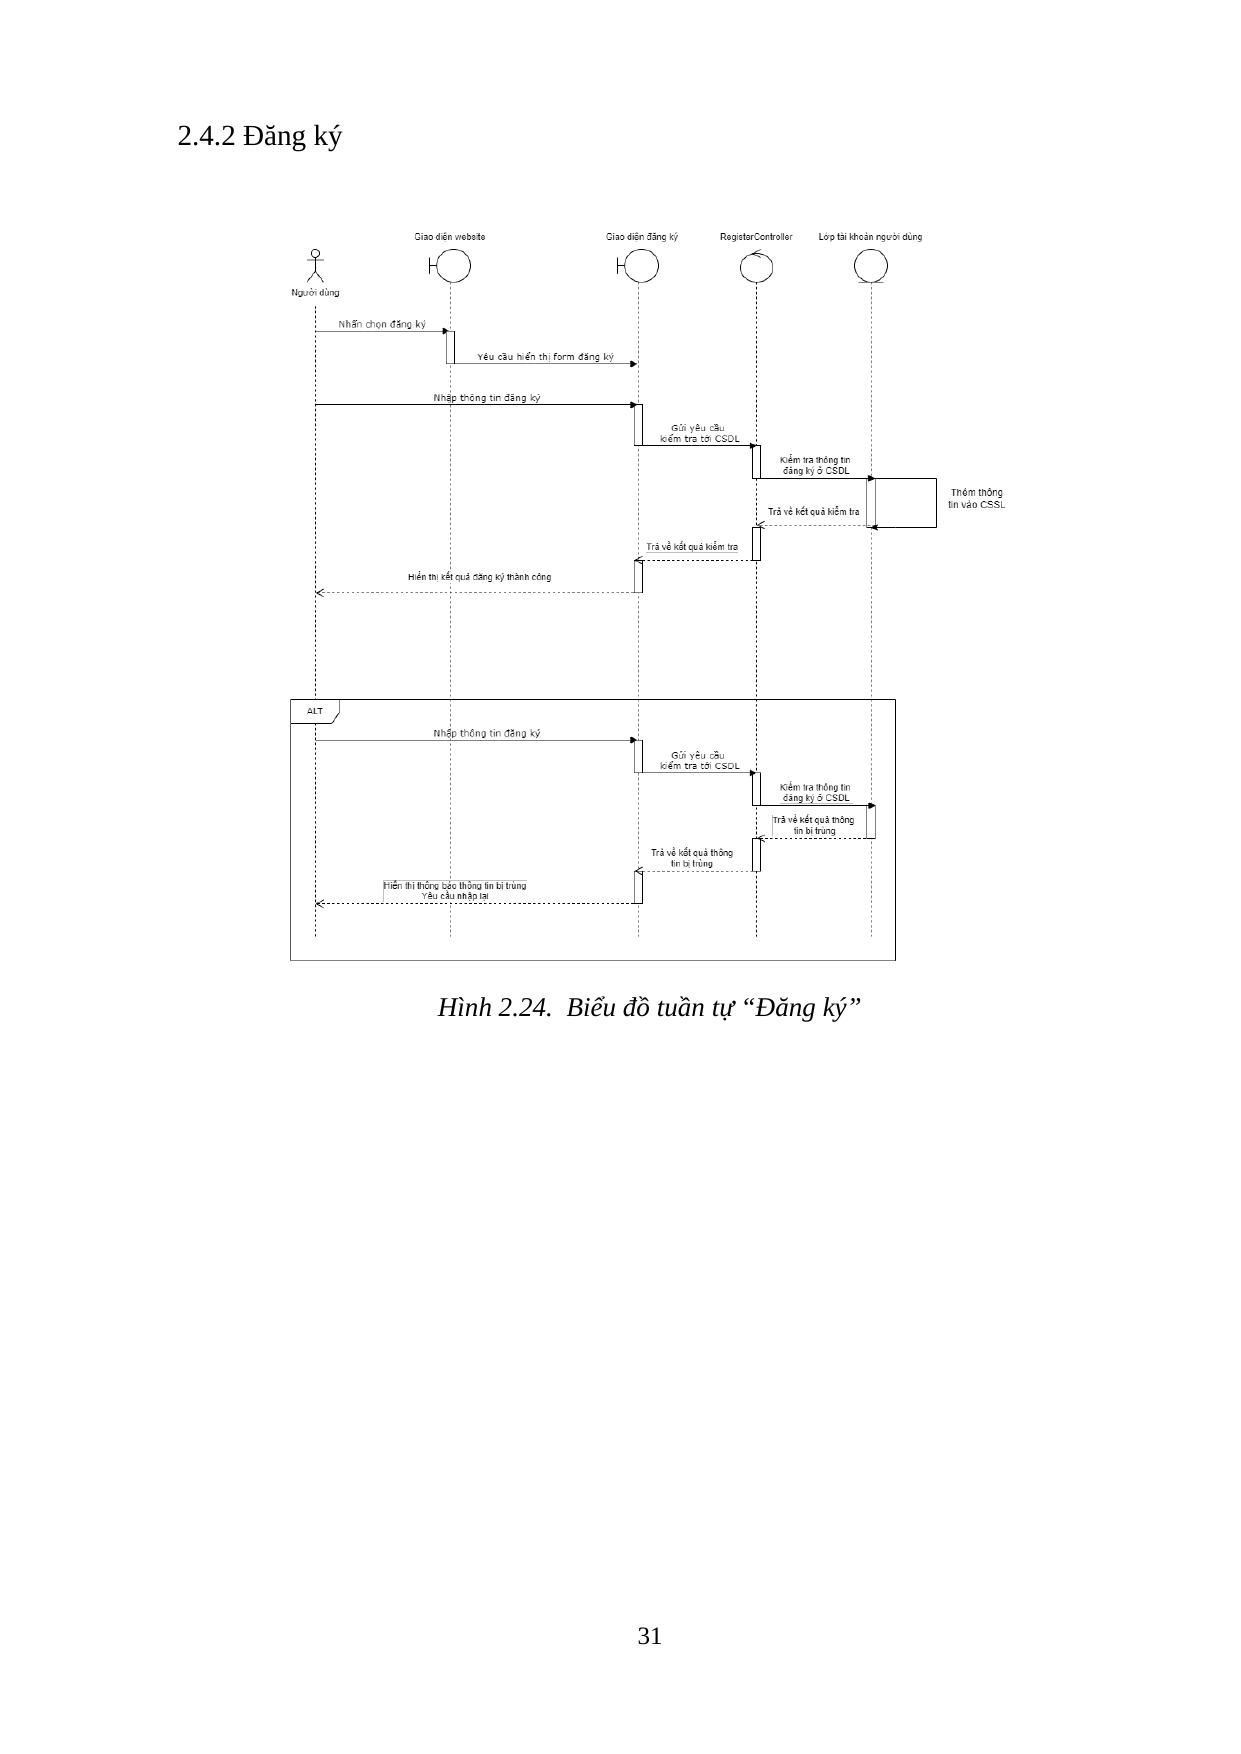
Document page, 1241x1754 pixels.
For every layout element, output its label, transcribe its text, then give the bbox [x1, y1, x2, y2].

text Hình 2.24. Biểu đồ tuần tự “Đăng ký” [177, 991, 1122, 1022]
picture [290, 225, 1009, 961]
subtitle 2.4.2 Đăng ký [177, 118, 1122, 152]
